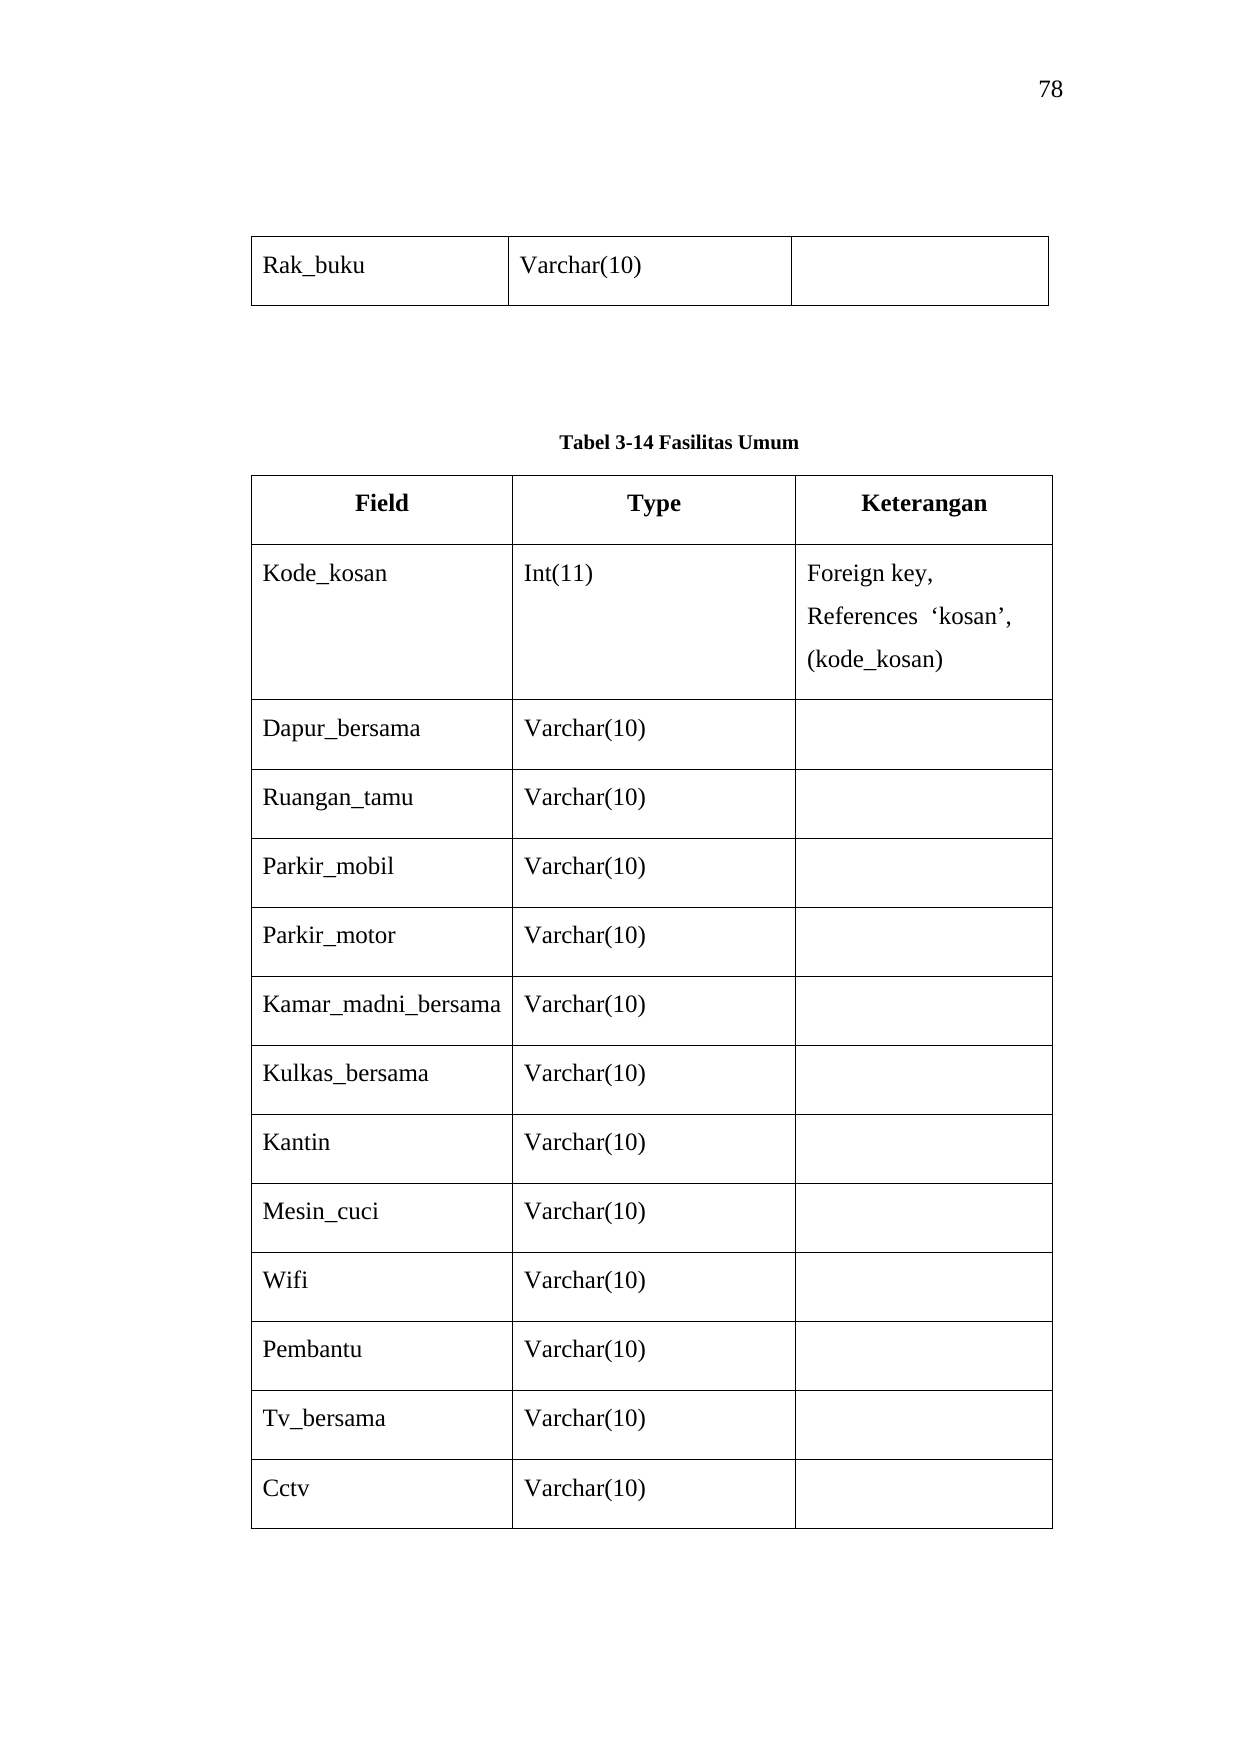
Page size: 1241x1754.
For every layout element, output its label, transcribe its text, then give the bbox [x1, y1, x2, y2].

table_cell Varchar(10) [513, 1322, 795, 1390]
table_cell Parkir_mobil [252, 839, 512, 907]
table_cell Foreign key, References ‘kosan’, (kode_kosan) [796, 545, 1052, 699]
table_cell [796, 1253, 1052, 1321]
table_cell Varchar(10) [513, 1046, 795, 1114]
table_cell Kantin [252, 1115, 512, 1183]
table_header Keterangan [796, 476, 1052, 544]
table_cell [796, 1391, 1052, 1459]
table_cell Int(11) [513, 545, 795, 699]
table_cell Varchar(10) [513, 1184, 795, 1252]
table_cell Varchar(10) [513, 839, 795, 907]
table_cell [796, 1184, 1052, 1252]
table_cell [796, 1046, 1052, 1114]
table_cell Varchar(10) [513, 700, 795, 768]
table_cell Varchar(10) [509, 237, 791, 305]
table_header Type [513, 476, 795, 544]
table_cell Kamar_madni_bersama [252, 977, 512, 1045]
table_cell Varchar(10) [513, 770, 795, 837]
table_cell Tv_bersama [252, 1391, 512, 1459]
table_cell Varchar(10) [513, 1391, 795, 1459]
table_cell Varchar(10) [513, 908, 795, 976]
table_cell [796, 1460, 1052, 1528]
table_cell Rak_buku [252, 237, 508, 305]
table_cell Wifi [252, 1253, 512, 1321]
table_cell Dapur_bersama [252, 700, 512, 768]
table_cell [796, 770, 1052, 837]
table_cell [796, 1322, 1052, 1390]
table_cell [796, 839, 1052, 907]
table_cell Varchar(10) [513, 977, 795, 1045]
table_cell Cctv [252, 1460, 512, 1528]
table_cell [796, 977, 1052, 1045]
table_cell Varchar(10) [513, 1115, 795, 1183]
table_cell [796, 908, 1052, 976]
table_cell Ruangan_tamu [252, 770, 512, 837]
table_cell Varchar(10) [513, 1253, 795, 1321]
table_cell Pembantu [252, 1322, 512, 1390]
table_cell Mesin_cuci [252, 1184, 512, 1252]
text Tabel 3-14 Fasilitas Umum [236, 430, 1063, 454]
table_cell [796, 1115, 1052, 1183]
table_cell [796, 700, 1052, 768]
table_header Field [252, 476, 512, 544]
table_cell [792, 237, 1048, 305]
table_cell Kode_kosan [252, 545, 512, 699]
table_cell Parkir_motor [252, 908, 512, 976]
table_cell Varchar(10) [513, 1460, 795, 1528]
table_cell Kulkas_bersama [252, 1046, 512, 1114]
